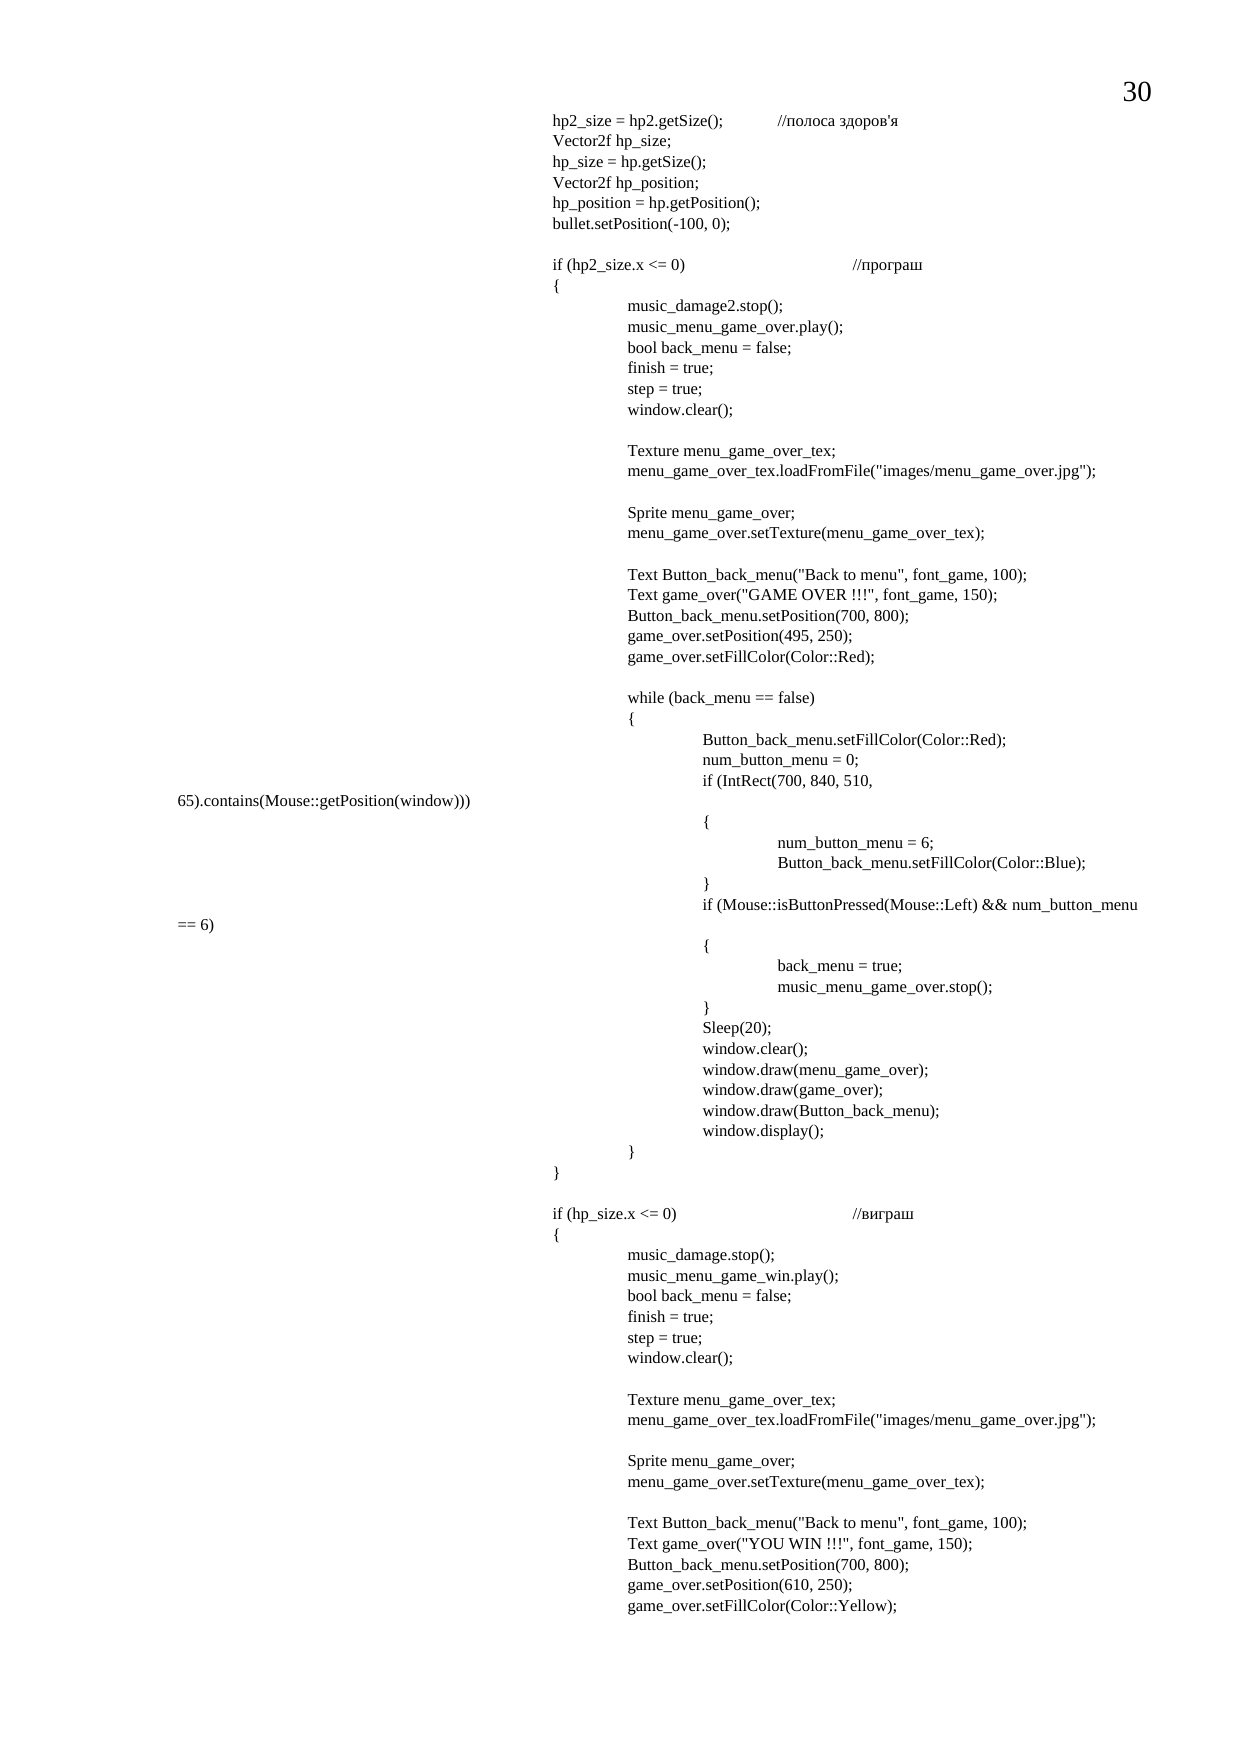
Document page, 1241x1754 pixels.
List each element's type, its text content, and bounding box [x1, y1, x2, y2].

text Texture menu_game_over_tex; [177, 441, 1152, 460]
text } [177, 997, 1152, 1017]
text Sleep(20); [177, 1018, 1152, 1037]
text } [177, 874, 1152, 893]
text finish = true; [177, 1307, 1152, 1326]
text hp_position = hp.getPosition(); [177, 193, 1152, 212]
text window.clear(); [177, 1348, 1152, 1367]
text Text Button_back_menu("Back to menu", font_game, 100); [177, 1513, 1152, 1532]
text menu_game_over_tex.loadFromFile("images/menu_game_over.jpg"); [177, 1410, 1152, 1429]
text window.draw(game_over); [177, 1080, 1152, 1099]
text menu_game_over.setTexture(menu_game_over_tex); [177, 1472, 1152, 1491]
text Vector2f hp_size; [177, 131, 1152, 150]
text { [177, 1224, 1152, 1243]
text Sprite menu_game_over; [177, 1451, 1152, 1470]
text music_damage2.stop(); [177, 296, 1152, 315]
text Button_back_menu.setPosition(700, 800); [177, 606, 1152, 625]
text game_over.setFillColor(Color::Red); [177, 647, 1152, 666]
text { [177, 812, 1152, 831]
text num_button_menu = 6; [177, 832, 1152, 852]
text window.draw(menu_game_over); [177, 1059, 1152, 1078]
text finish = true; [177, 358, 1152, 377]
text { [177, 709, 1152, 728]
text game_over.setPosition(495, 250); [177, 626, 1152, 645]
text music_menu_game_over.play(); [177, 317, 1152, 336]
text Text game_over("GAME OVER !!!", font_game, 150); [177, 585, 1152, 604]
text Sprite menu_game_over; [177, 502, 1152, 522]
text bool back_menu = false; [177, 337, 1152, 357]
text hp_size = hp.getSize(); [177, 152, 1152, 171]
text window.clear(); [177, 1039, 1152, 1058]
text bullet.setPosition(-100, 0); [177, 214, 1152, 233]
text back_menu = true; [177, 956, 1152, 975]
text num_button_menu = 0; [177, 750, 1152, 769]
text menu_game_over_tex.loadFromFile("images/menu_game_over.jpg"); [177, 461, 1152, 480]
text bool back_menu = false; [177, 1286, 1152, 1305]
text Text game_over("YOU WIN !!!", font_game, 150); [177, 1534, 1152, 1553]
text while (back_menu == false) [177, 688, 1152, 707]
text } [177, 1162, 1152, 1182]
text Button_back_menu.setFillColor(Color::Red); [177, 729, 1152, 748]
text Button_back_menu.setFillColor(Color::Blue); [177, 853, 1152, 872]
text window.draw(Button_back_menu); [177, 1101, 1152, 1120]
text window.clear(); [177, 399, 1152, 418]
text if (hp_size.x <= 0) //виграш [177, 1204, 1152, 1223]
text Texture menu_game_over_tex; [177, 1389, 1152, 1408]
text if (Mouse::isButtonPressed(Mouse::Left) && num_button_menu == 6) [177, 894, 1152, 934]
text music_damage.stop(); [177, 1245, 1152, 1264]
text game_over.setFillColor(Color::Yellow); [177, 1596, 1152, 1615]
text Button_back_menu.setPosition(700, 800); [177, 1554, 1152, 1573]
text game_over.setPosition(610, 250); [177, 1575, 1152, 1594]
text hp2_size = hp2.getSize(); //полоса здоров'я [177, 111, 1152, 130]
text if (hp2_size.x <= 0) //програш [177, 255, 1152, 274]
text } [177, 1142, 1152, 1161]
text Vector2f hp_position; [177, 172, 1152, 192]
text if (IntRect(700, 840, 510, 65).contains(Mouse::getPosition(window))) [177, 771, 1152, 810]
text Text Button_back_menu("Back to menu", font_game, 100); [177, 564, 1152, 583]
text { [177, 276, 1152, 295]
text step = true; [177, 1327, 1152, 1347]
text step = true; [177, 379, 1152, 398]
text window.display(); [177, 1121, 1152, 1140]
text { [177, 936, 1152, 955]
text music_menu_game_win.play(); [177, 1266, 1152, 1285]
text menu_game_over.setTexture(menu_game_over_tex); [177, 523, 1152, 542]
text music_menu_game_over.stop(); [177, 977, 1152, 996]
